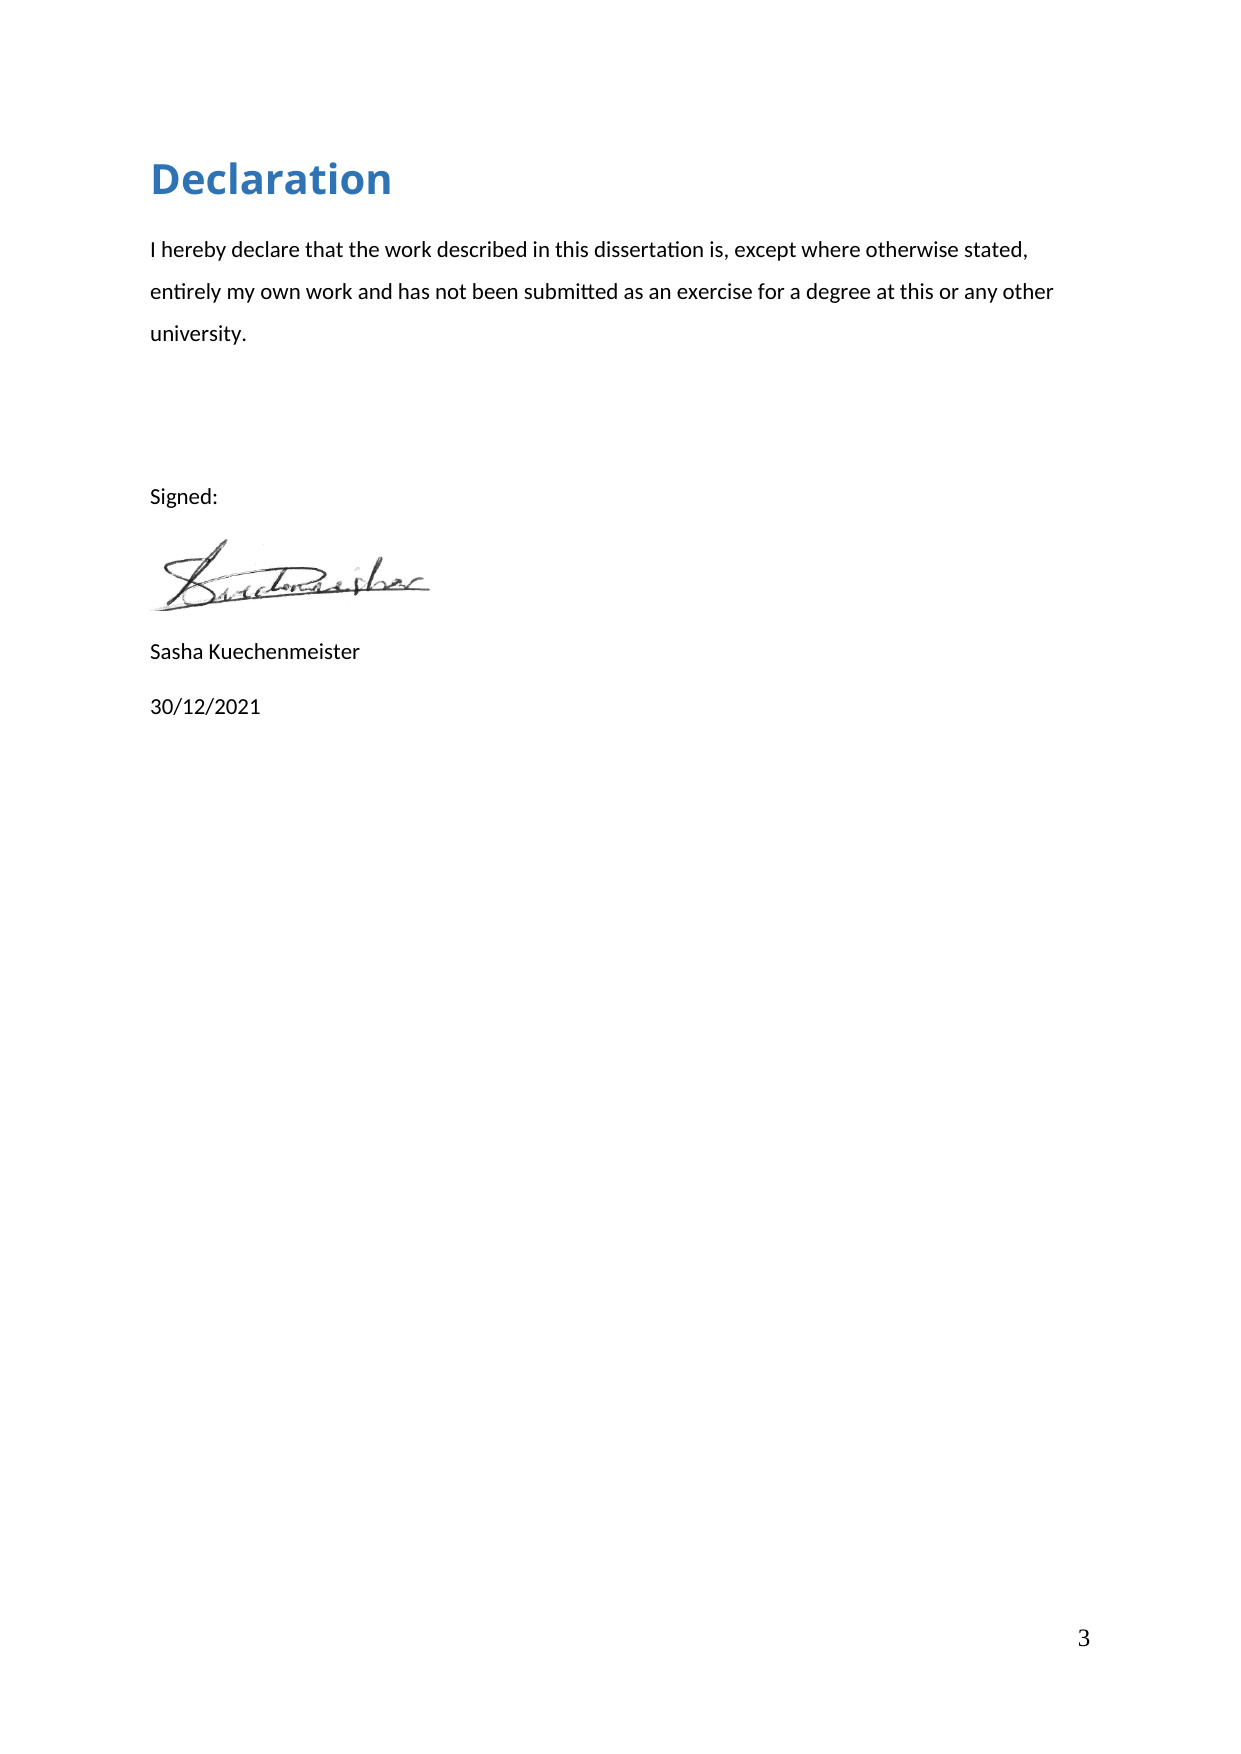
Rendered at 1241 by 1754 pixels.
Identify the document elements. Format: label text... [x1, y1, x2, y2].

text Signed: [150, 482, 1090, 511]
subtitle Declaration [150, 150, 1090, 207]
text I hereby declare that the work described in this dissertation is, except where otherwise stated, entirely my own work and has not been submitted as an exercise for a degree at this or any other university. [150, 235, 1090, 347]
text 30/12/2021 [150, 692, 1090, 720]
text Sasha Kuechenmeister [150, 637, 1090, 665]
